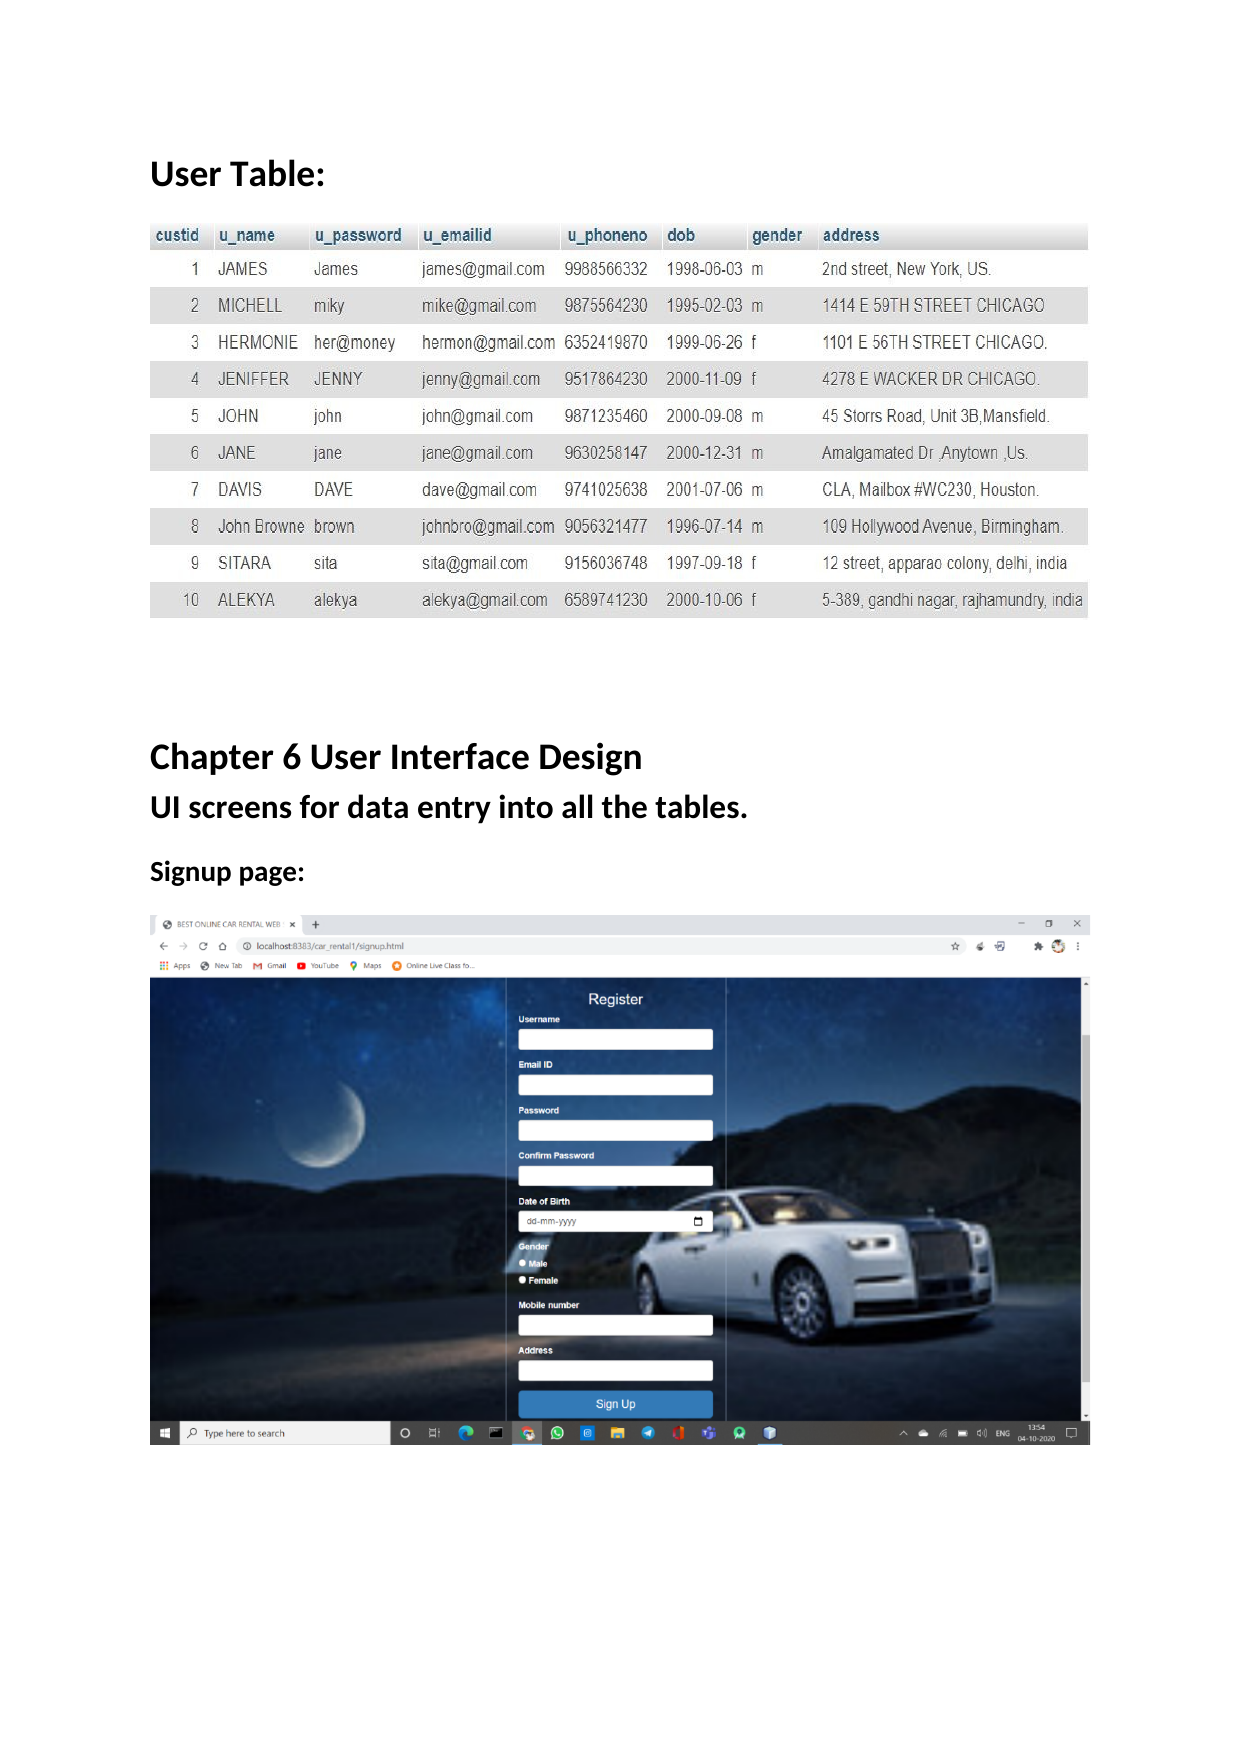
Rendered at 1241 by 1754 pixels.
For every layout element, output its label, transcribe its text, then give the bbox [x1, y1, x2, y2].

picture [150, 915, 1091, 1445]
text Signup page: [150, 853, 1090, 889]
subtitle Chapter 6 User Interface Design [150, 733, 1090, 779]
text User Table: [150, 150, 1090, 196]
text UI screens for data entry into all the tables. [150, 786, 1090, 826]
picture [150, 223, 1091, 620]
